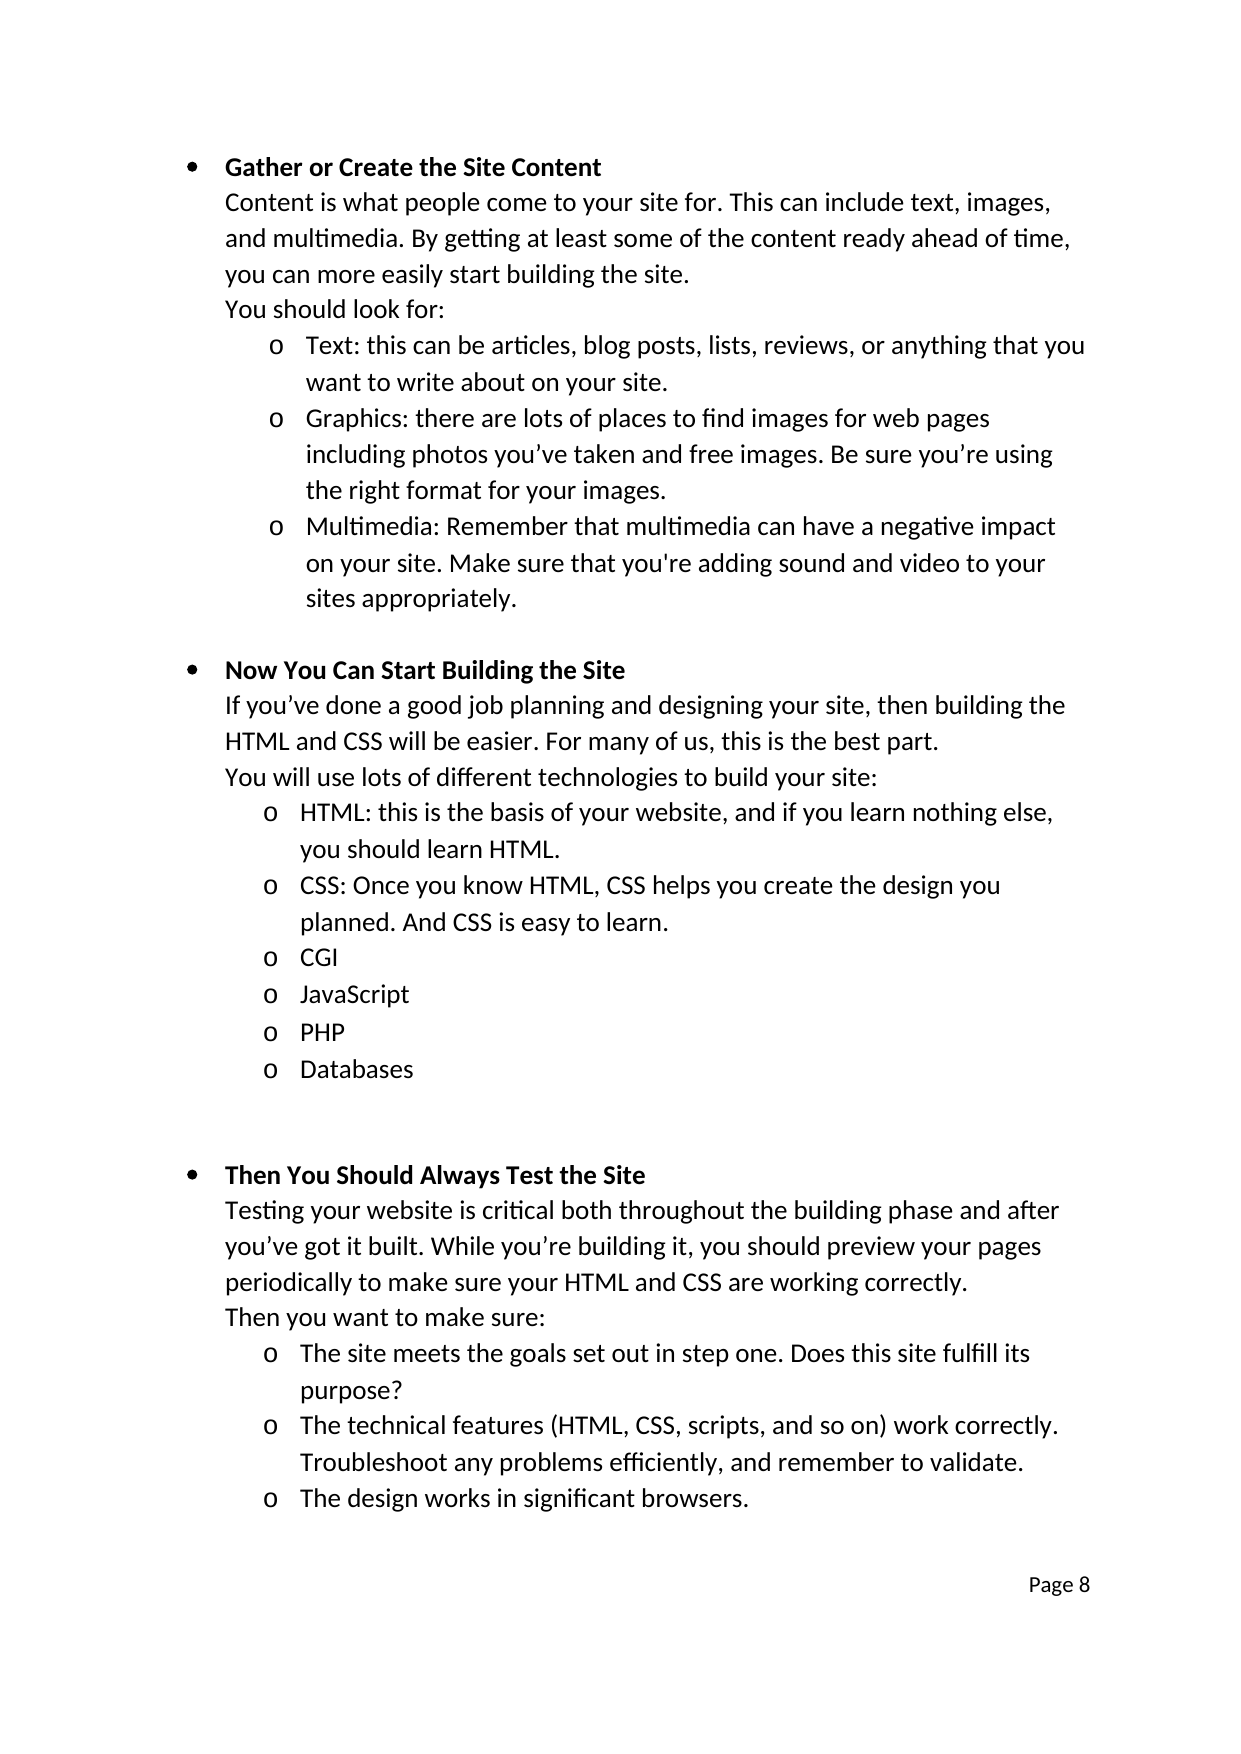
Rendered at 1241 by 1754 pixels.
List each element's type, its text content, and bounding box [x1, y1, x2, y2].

list Then You Should Always Test the Site [187, 1158, 1090, 1191]
list HTML: this is the basis of your website, and if you learn nothing else, you should learn HTML. [262, 795, 1090, 865]
list You will use lots of different technologies to build your site: [225, 760, 1090, 793]
list You should look for: [225, 292, 1090, 326]
list JavaScript [262, 978, 1090, 1012]
list Then you want to make sure: [225, 1300, 1090, 1333]
list The design works in significant browsers. [262, 1481, 1090, 1516]
list Text: this can be articles, blog posts, lists, reviews, or anything that you want to write about on your site. [268, 328, 1090, 398]
list PHP [262, 1015, 1090, 1049]
list Gather or Create the Site Content [187, 150, 1090, 183]
list If you’ve done a good job planning and designing your site, then building the HTML and CSS will be easier. For many of us, this is the best part. [225, 688, 1090, 757]
list CSS: Once you know HTML, CSS helps you create the design you planned. And CSS is easy to learn. [262, 868, 1090, 938]
list Testing your website is critical both throughout the building phase and after you’ve got it built. While you’re building it, you should preview your pages periodically to make sure your HTML and CSS are working correctly. [225, 1193, 1090, 1298]
list CGI [262, 941, 1090, 975]
list Now You Can Start Building the Site [187, 653, 1090, 686]
list The site meets the goals set out in step one. Does this site fulfill its purpose? [262, 1336, 1090, 1406]
list Graphics: there are lots of places to find images for web pages including photos you’ve taken and free images. Be sure you’re using the right format for your images. [268, 401, 1090, 506]
list Content is what people come to your site for. This can include text, images, and multimedia. By getting at least some of the content ready ahead of time, you can more easily start building the site. [225, 186, 1090, 290]
list The technical features (HTML, CSS, scripts, and so on) work correctly. Troubleshoot any problems efficiently, and remember to validate. [262, 1408, 1090, 1478]
text Page 8 [150, 1571, 1090, 1598]
list Databases [262, 1052, 1090, 1086]
list Multimedia: Remember that multimedia can have a negative impact on your site. Make sure that you're adding sound and video to your sites appropriately. [268, 509, 1090, 614]
